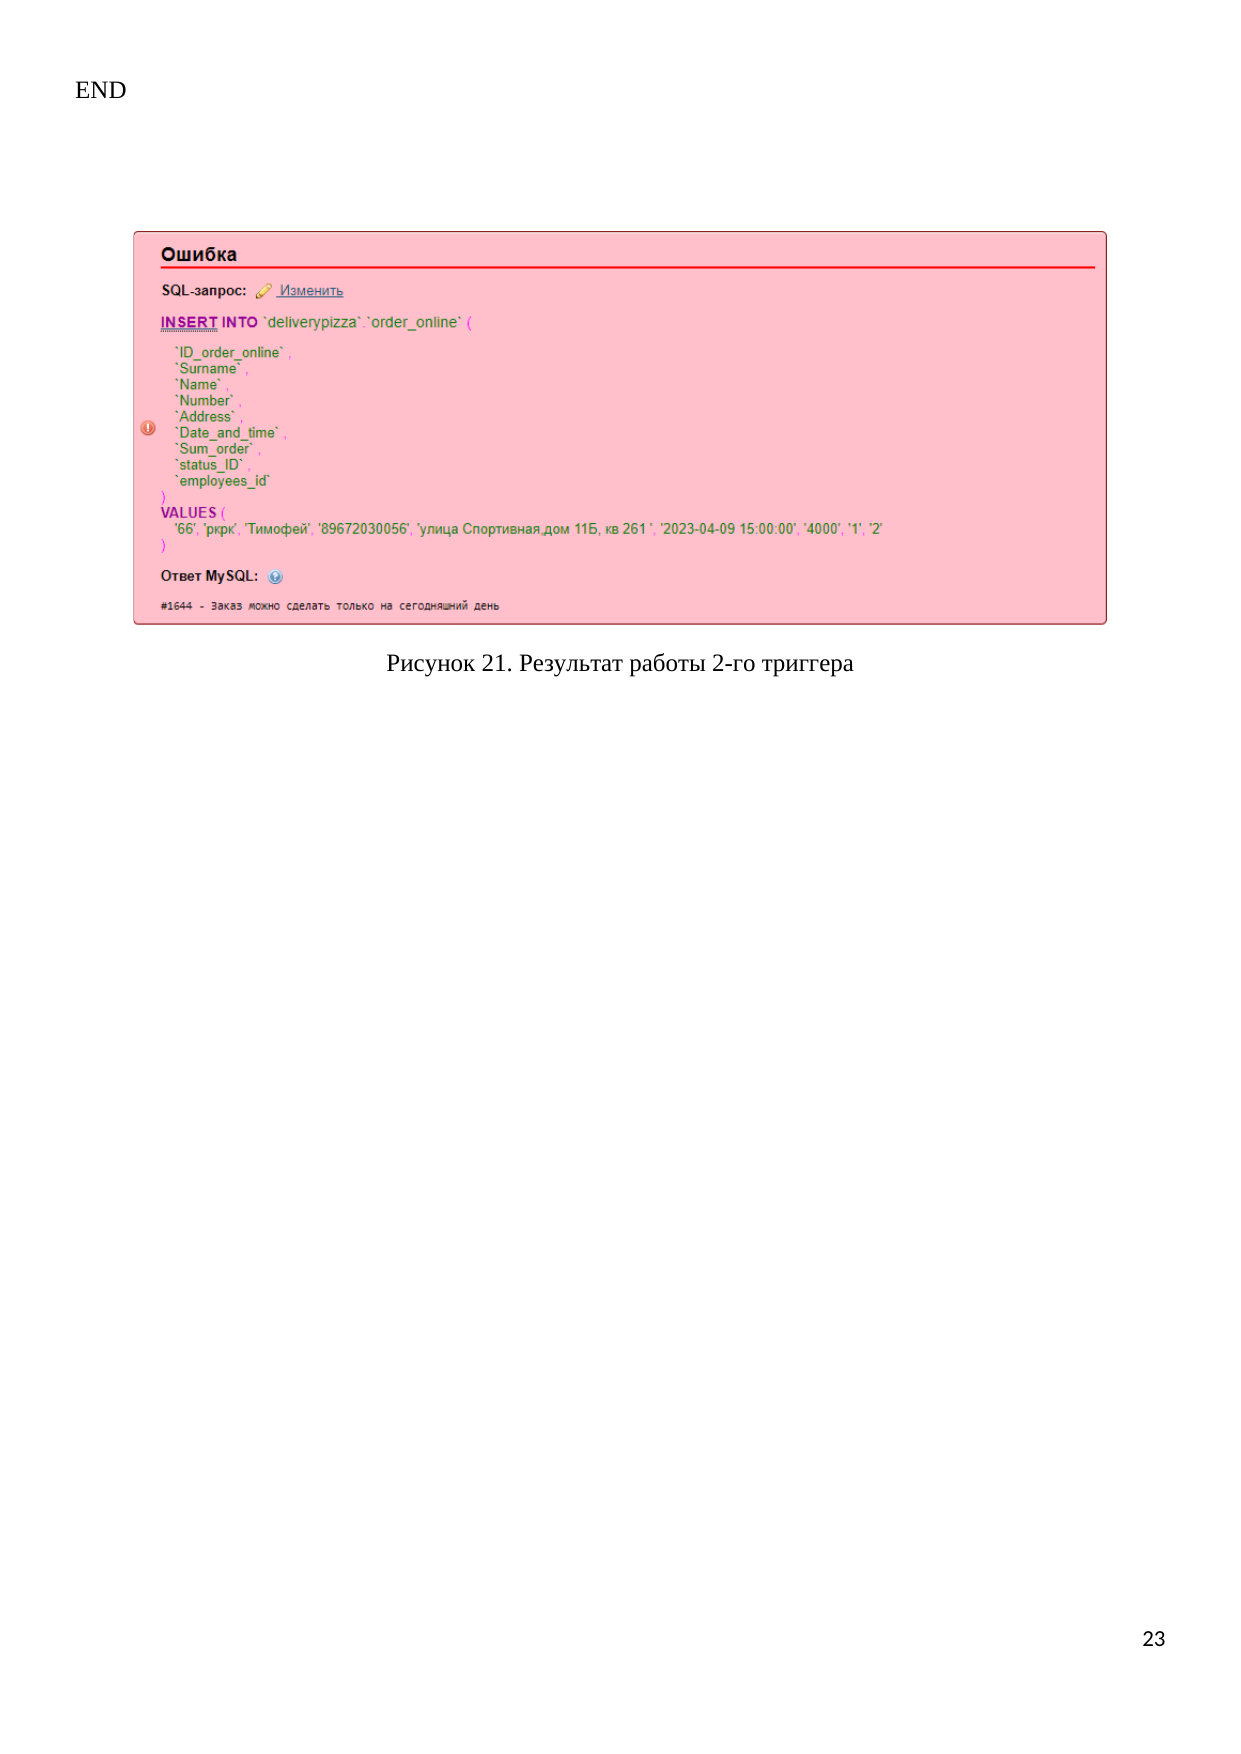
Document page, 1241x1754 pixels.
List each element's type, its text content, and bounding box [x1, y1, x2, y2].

text END [75, 75, 1165, 104]
text Рисунок 21. Результат работы 2-го триггера [75, 648, 1165, 677]
picture [133, 229, 1108, 630]
